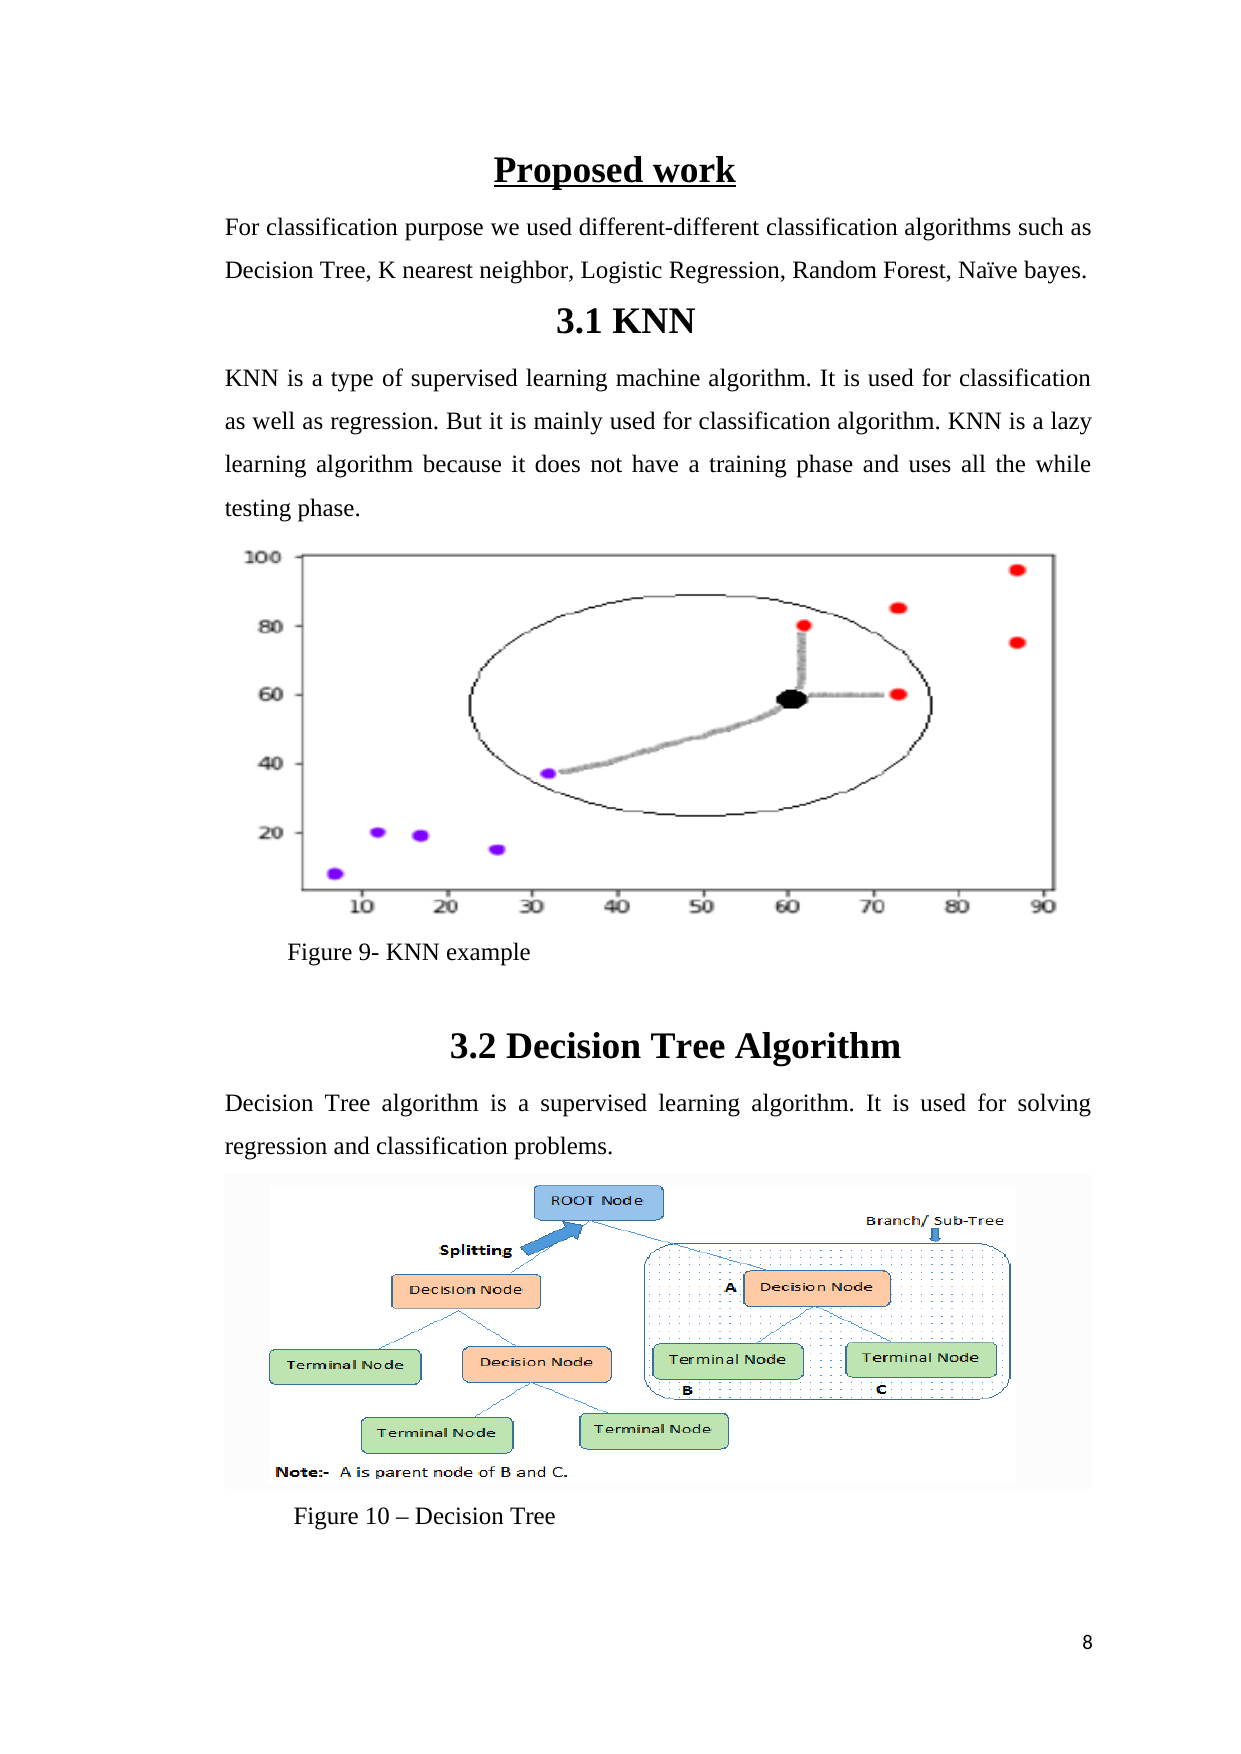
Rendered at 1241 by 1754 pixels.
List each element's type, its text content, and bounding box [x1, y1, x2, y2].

text Figure 9- KNN example [224, 937, 1092, 966]
text Proposed work [224, 148, 1092, 191]
text For classification purpose we used different-different classification algorithms such as Decision Tree, K nearest neighbor, Logistic Regression, Random Forest, Naïve bayes. [224, 212, 1092, 284]
text 3.1 KNN [224, 299, 1092, 342]
text Decision Tree algorithm is a supervised learning algorithm. It is used for solving regression and classification problems. [224, 1088, 1092, 1160]
text 3.2 Decision Tree Algorithm [224, 1023, 1092, 1067]
picture [224, 535, 1096, 925]
picture [224, 1174, 1092, 1489]
text Figure 10 – Decision Tree [224, 1501, 1092, 1530]
text KNN is a type of supervised learning machine algorithm. It is used for classification as well as regression. But it is mainly used for classification algorithm. KNN is a lazy learning algorithm because it does not have a training phase and uses all the while testing phase. [224, 363, 1092, 521]
